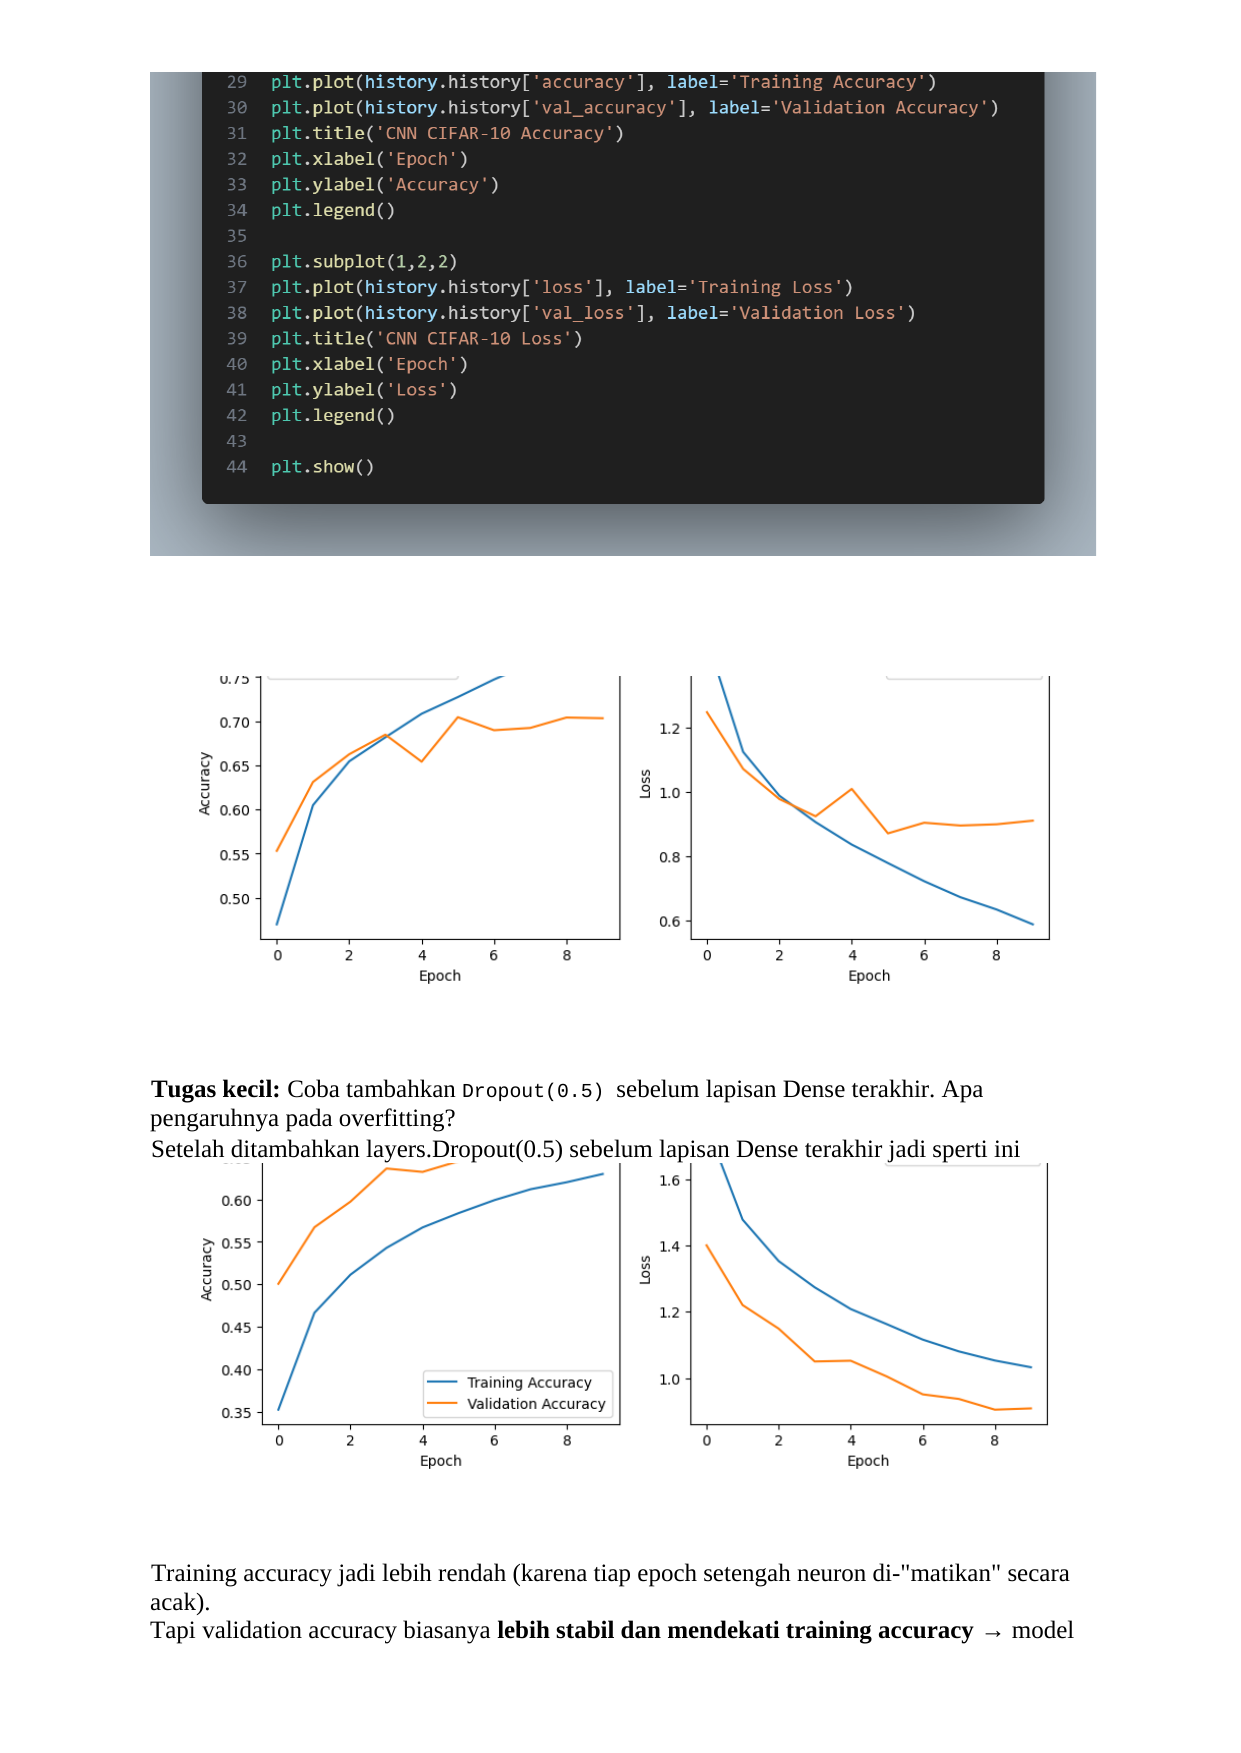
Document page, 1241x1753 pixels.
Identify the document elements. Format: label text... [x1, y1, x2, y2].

text Tugas kecil: Coba tambahkan Dropout(0.5) sebelum lapisan Dense terakhir. Apa pengaruhnya pada overfitting? [150, 1074, 1097, 1131]
picture [191, 1163, 1057, 1478]
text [150, 1559, 1097, 1644]
picture [189, 676, 1059, 993]
text Setelah ditambahkan layers.Dropout(0.5) sebelum lapisan Dense terakhir jadi sperti ini [150, 1135, 1097, 1163]
picture [150, 72, 1097, 556]
